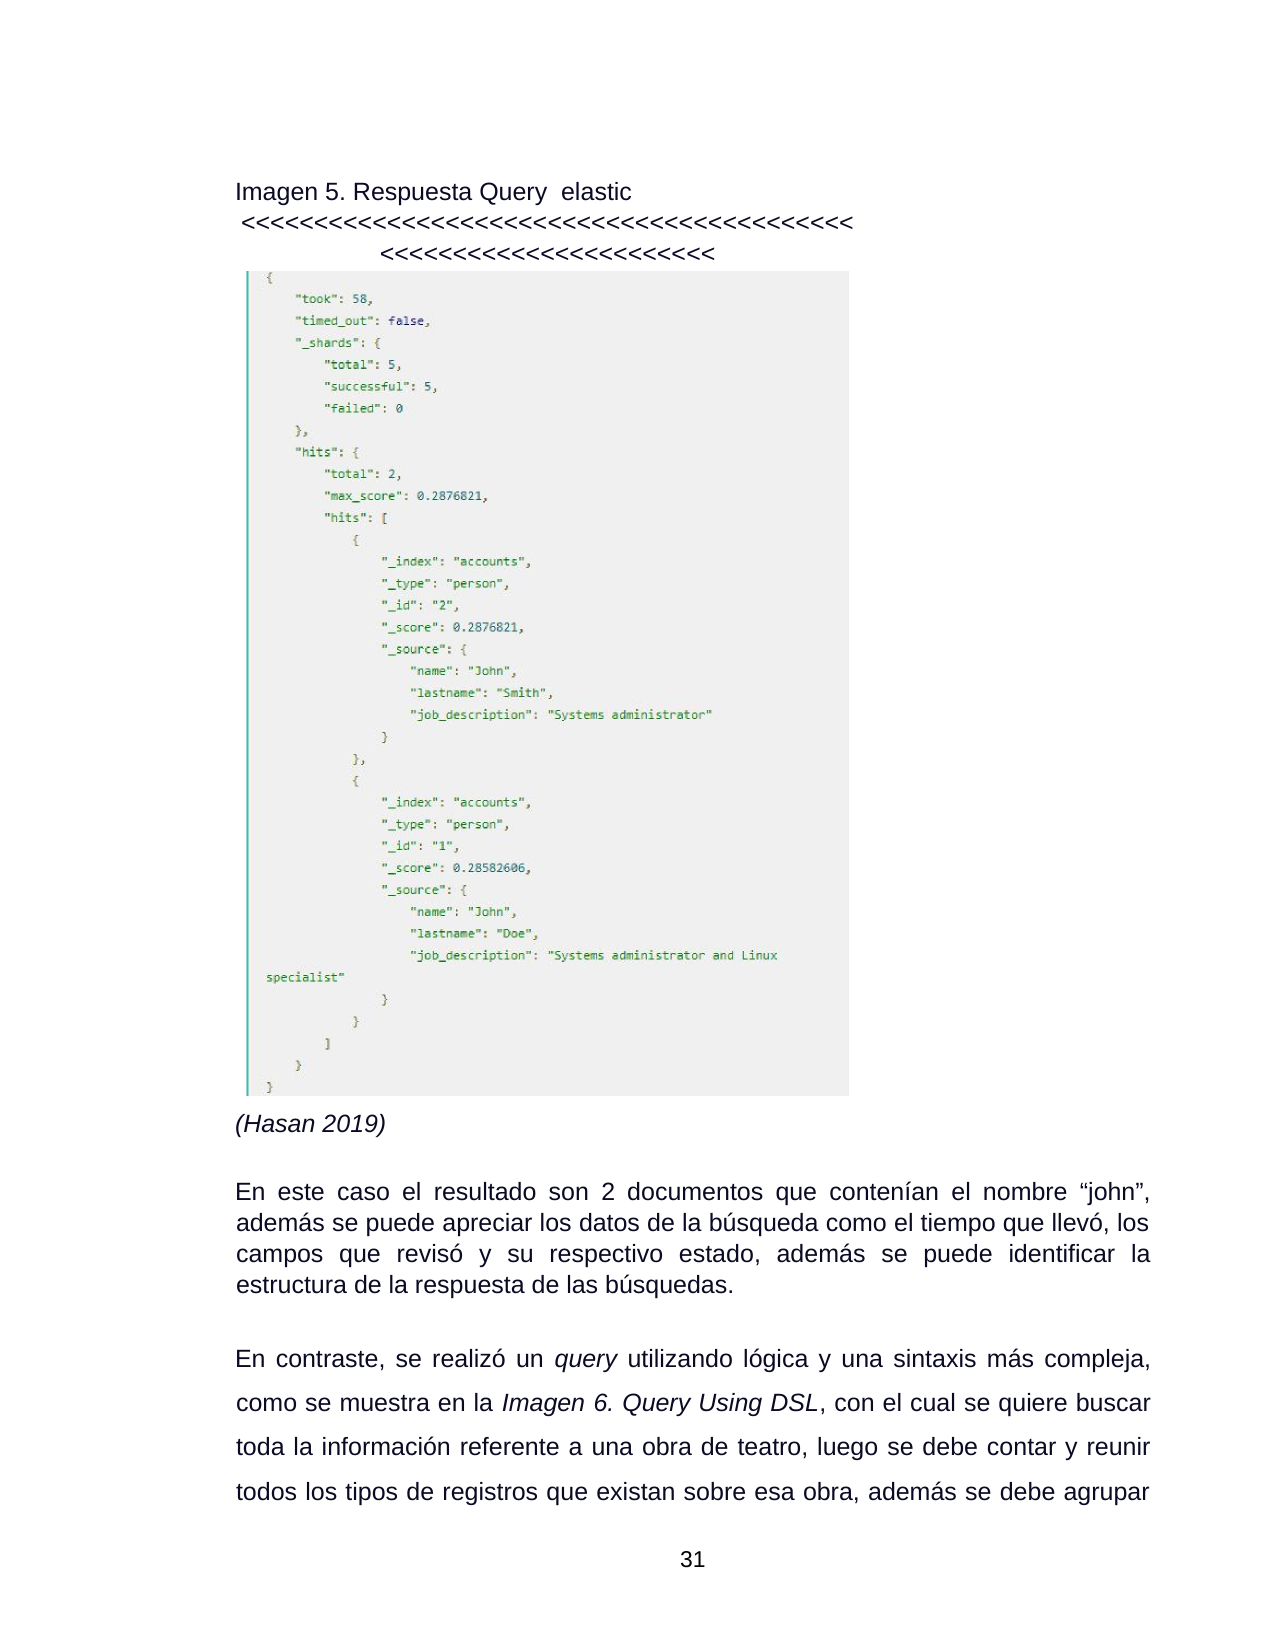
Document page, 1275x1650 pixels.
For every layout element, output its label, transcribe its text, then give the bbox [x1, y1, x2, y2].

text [235, 1344, 1152, 1505]
text En este caso el resultado son 2 documentos que contenían el nombre “john”, además se puede apreciar los datos de la búsqueda como el tiempo que llevó, los campos que revisó y su respectivo estado, además se puede identificar la estructura de la respuesta de las búsquedas. [235, 1177, 1152, 1299]
text Imagen 5. Respuesta Query elastic [235, 177, 1152, 206]
text (Hasan 2019) [235, 1108, 1170, 1137]
picture [243, 270, 851, 1096]
